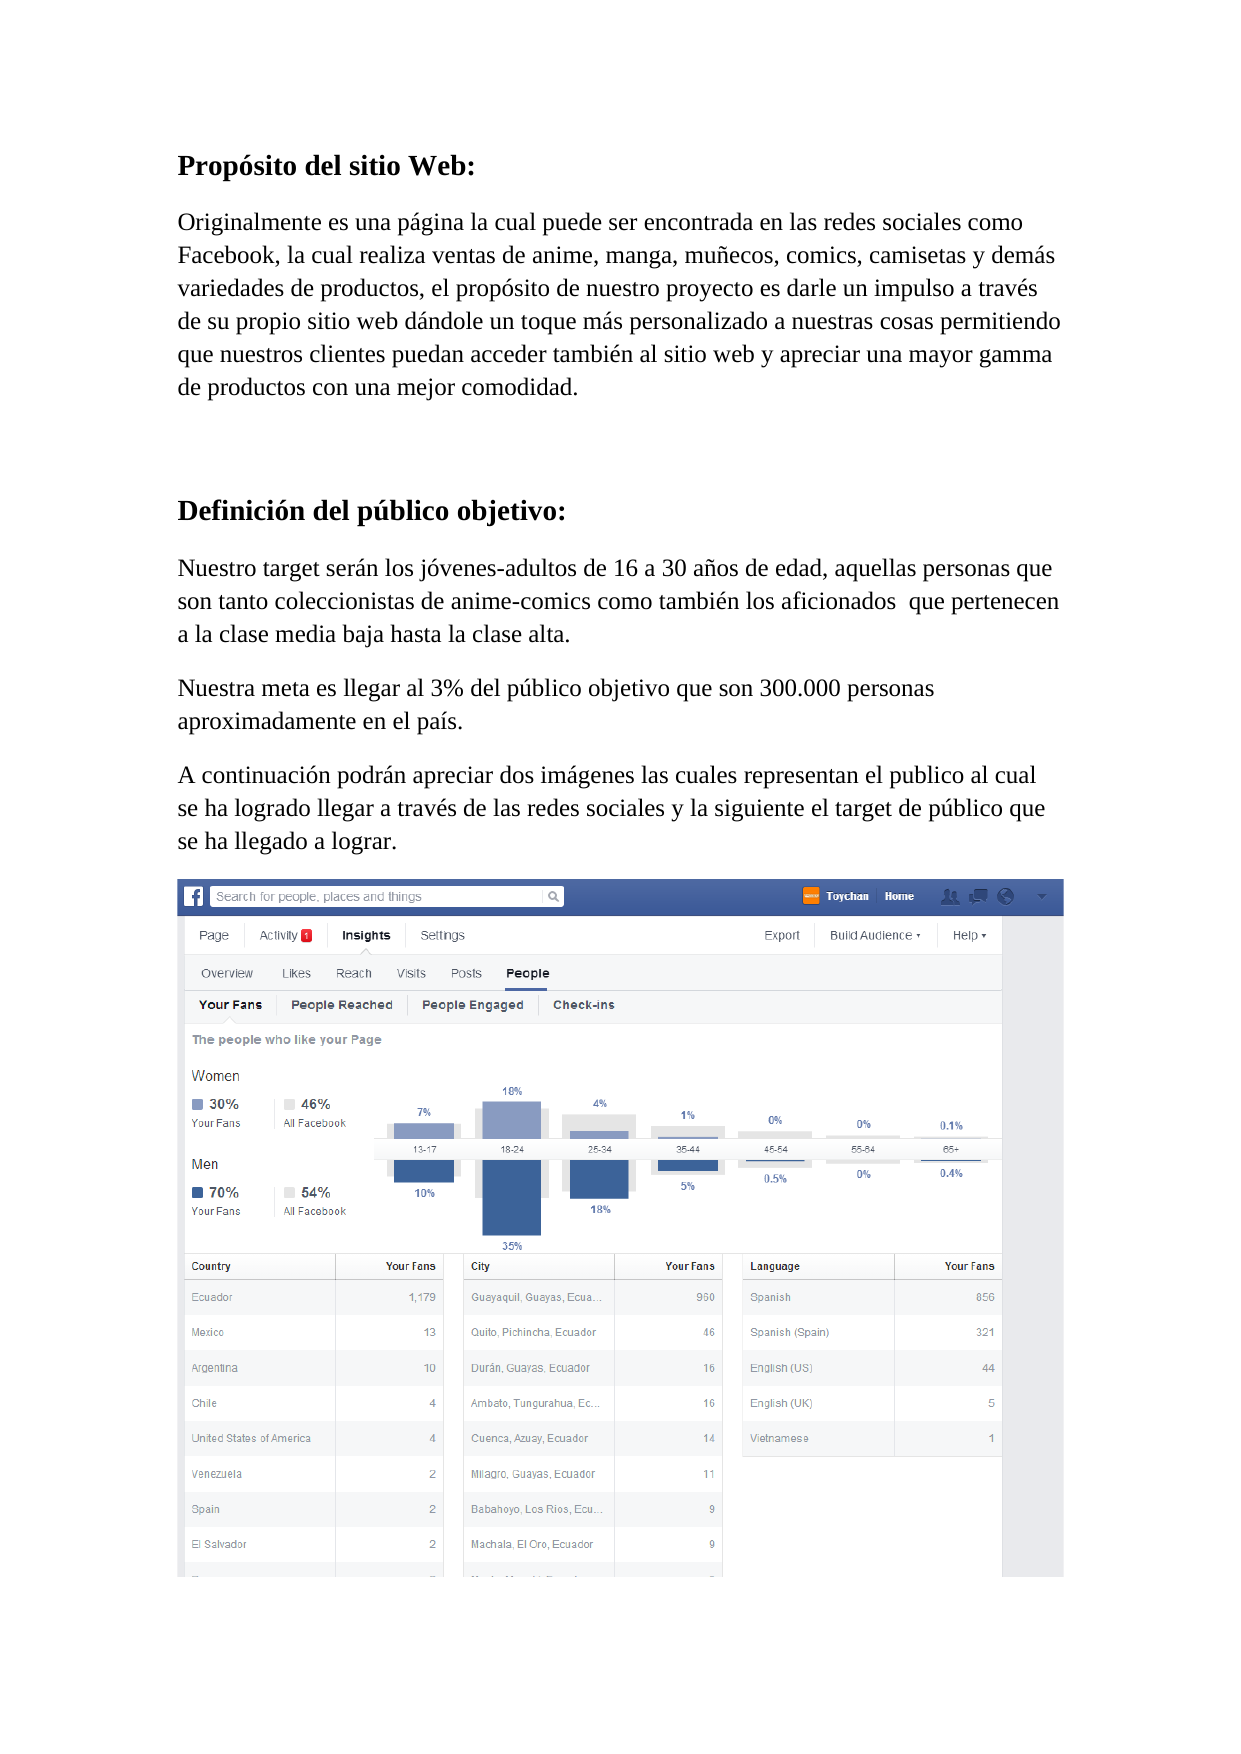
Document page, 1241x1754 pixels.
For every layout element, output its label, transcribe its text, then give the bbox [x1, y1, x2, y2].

text Nuestra meta es llegar al 3% del público objetivo que son 300.000 personas aproximadamente en el país. [177, 673, 1063, 734]
text A continuación podrán apreciar dos imágenes las cuales representan el publico al cual se ha logrado llegar a través de las redes sociales y la siguiente el target de público que se ha llegado a lograr. [177, 760, 1063, 854]
text Definición del público objetivo: [177, 493, 1063, 527]
text Nuestro target serán los jóvenes-adultos de 16 a 30 años de edad, aquellas personas que son tanto coleccionistas de anime-comics como también los aficionados que pertenecen a la clase media baja hasta la clase alta. [177, 553, 1063, 648]
text Propósito del sitio Web: [177, 148, 1063, 181]
picture [177, 879, 1064, 1577]
text Originalmente es una página la cual puede ser encontrada en las redes sociales como Facebook, la cual realiza ventas de anime, manga, muñecos, comics, camisetas y demás variedades de productos, el propósito de nuestro proyecto es darle un impulso a través de su propio sitio web dándole un toque más personalizado a nuestras cosas permitiendo que nuestros clientes puedan acceder también al sitio web y apreciar una mayor gamma de productos con una mejor comodidad. [177, 207, 1063, 401]
